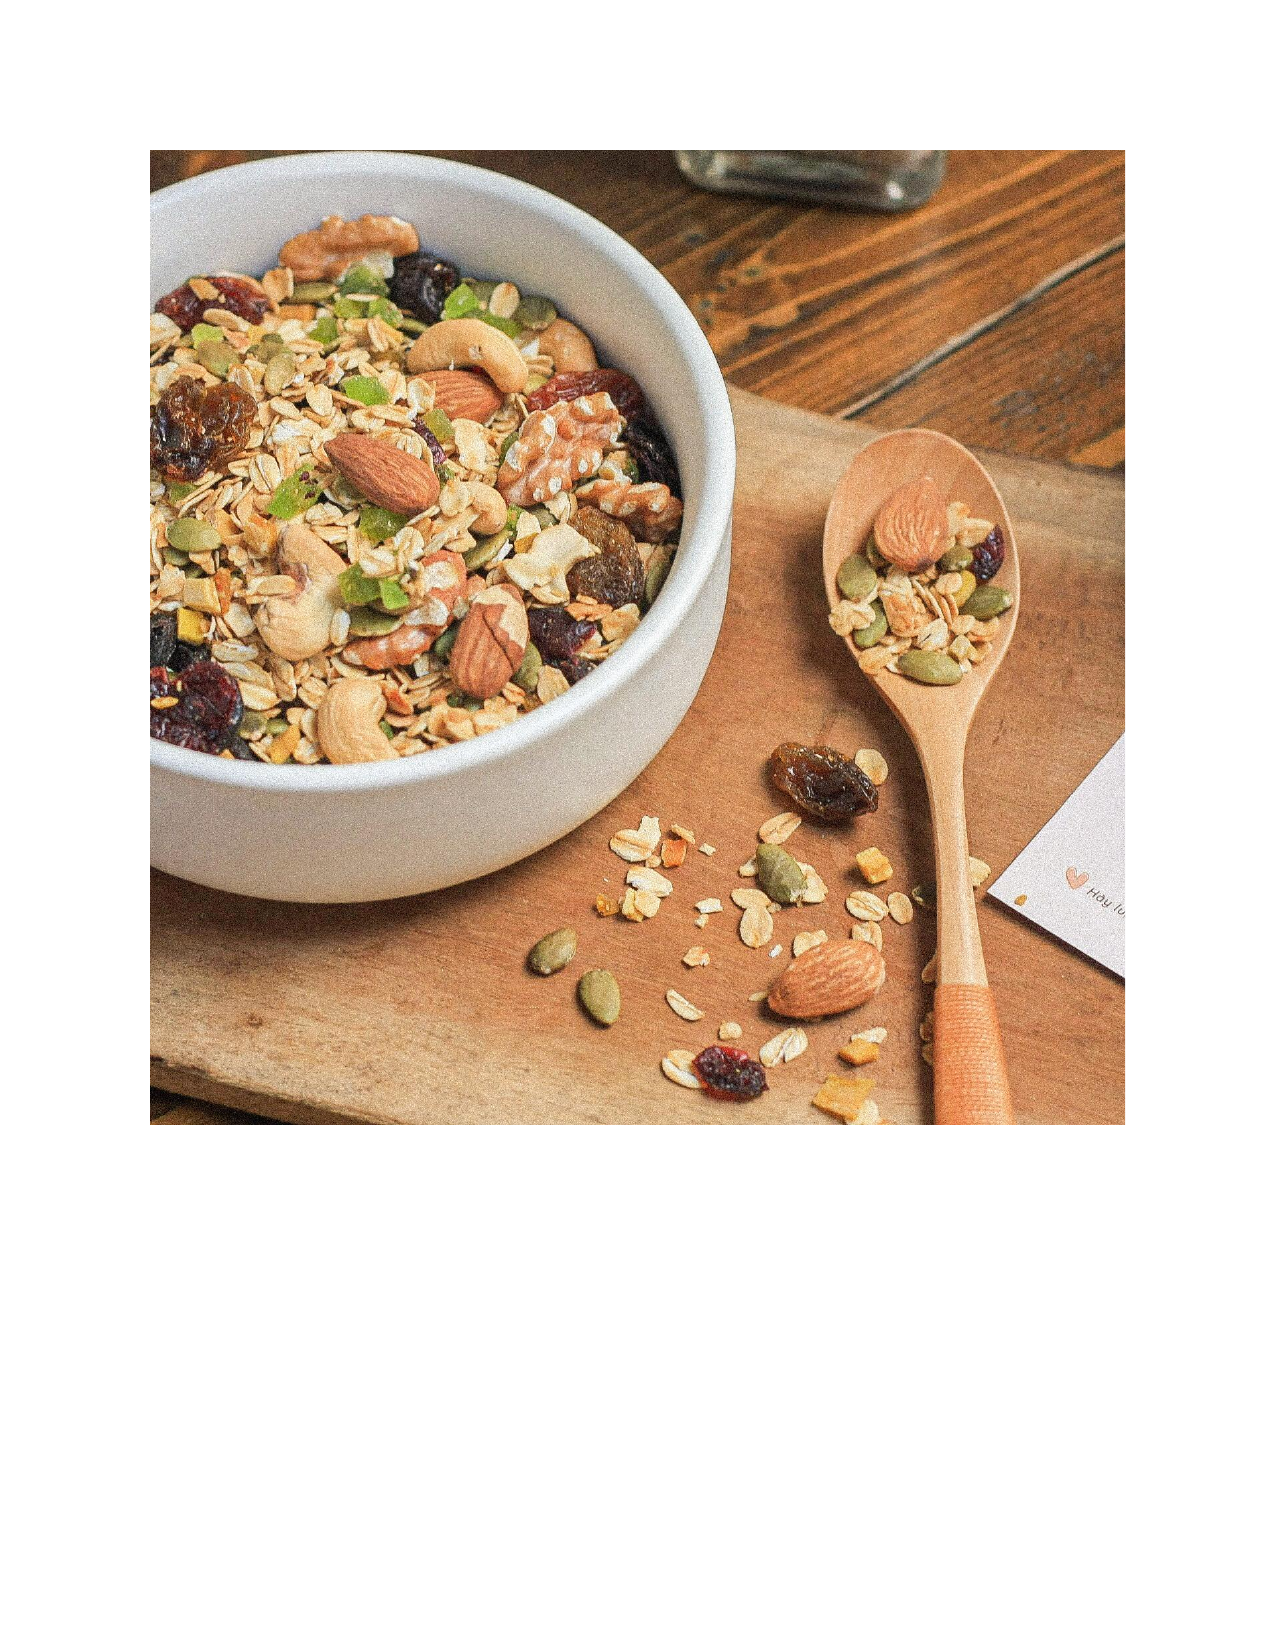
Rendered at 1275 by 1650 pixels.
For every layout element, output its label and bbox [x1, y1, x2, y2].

picture [150, 150, 1125, 1125]
